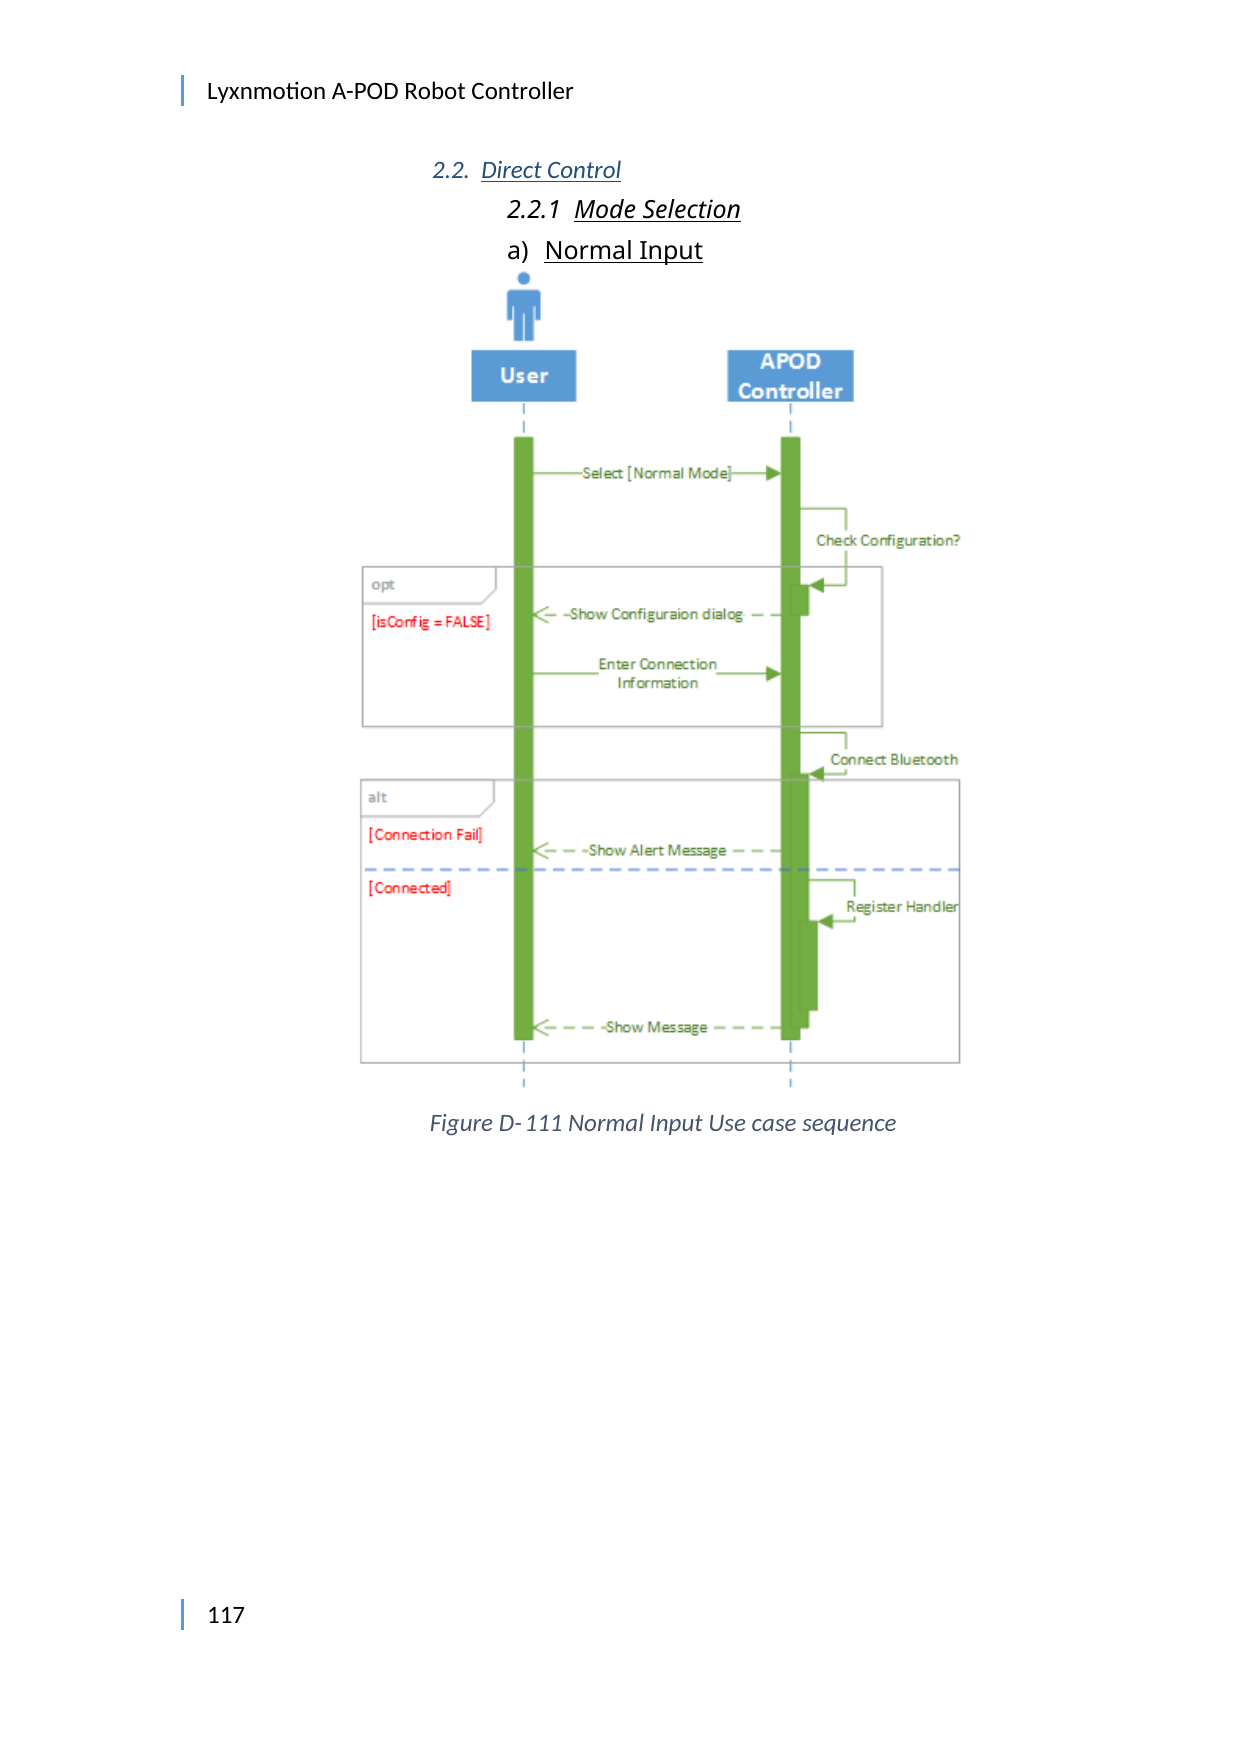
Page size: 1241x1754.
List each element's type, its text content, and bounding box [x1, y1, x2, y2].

picture [359, 269, 970, 1089]
subtitle Direct Control [432, 155, 1122, 185]
subtitle Normal Input [507, 233, 1122, 267]
subtitle Mode Selection [507, 192, 1122, 226]
